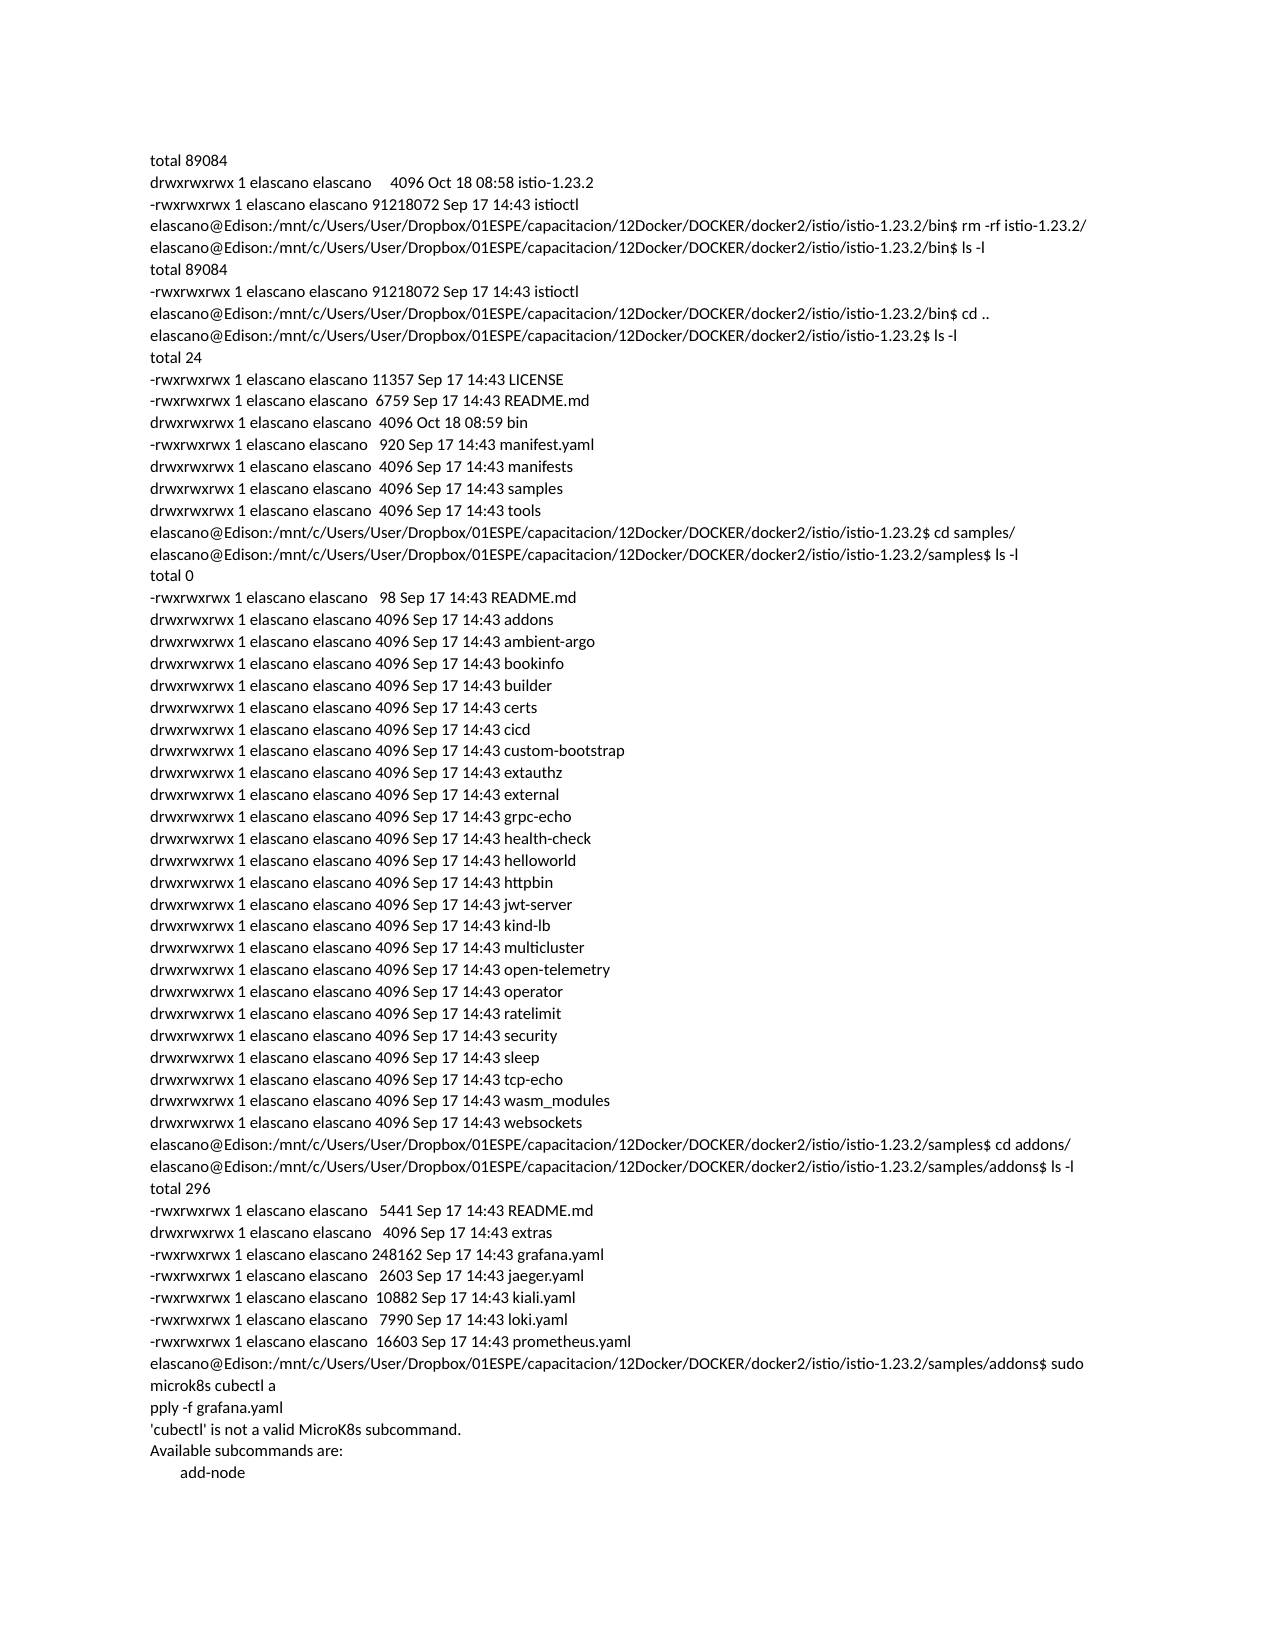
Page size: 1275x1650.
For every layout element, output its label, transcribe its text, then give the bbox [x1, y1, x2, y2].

text drwxrwxrwx 1 elascano elascano 4096 Sep 17 14:43 sleep [150, 1047, 1125, 1067]
text drwxrwxrwx 1 elascano elascano 4096 Sep 17 14:43 security [150, 1025, 1125, 1045]
text -rwxrwxrwx 1 elascano elascano 10882 Sep 17 14:43 kiali.yaml [150, 1287, 1125, 1308]
text drwxrwxrwx 1 elascano elascano 4096 Sep 17 14:43 certs [150, 697, 1125, 717]
text elascano@Edison:/mnt/c/Users/User/Dropbox/01ESPE/capacitacion/12Docker/DOCKER/docker2/istio/istio-1.23.2$ ls -l [150, 325, 1125, 345]
text -rwxrwxrwx 1 elascano elascano 248162 Sep 17 14:43 grafana.yaml [150, 1244, 1125, 1264]
text elascano@Edison:/mnt/c/Users/User/Dropbox/01ESPE/capacitacion/12Docker/DOCKER/docker2/istio/istio-1.23.2$ cd samples/ [150, 522, 1125, 542]
text elascano@Edison:/mnt/c/Users/User/Dropbox/01ESPE/capacitacion/12Docker/DOCKER/docker2/istio/istio-1.23.2/samples/addons$ sudo microk8s cubectl a [150, 1353, 1125, 1395]
text drwxrwxrwx 1 elascano elascano 4096 Sep 17 14:43 tcp-echo [150, 1069, 1125, 1089]
text -rwxrwxrwx 1 elascano elascano 6759 Sep 17 14:43 README.md [150, 391, 1125, 411]
text drwxrwxrwx 1 elascano elascano 4096 Oct 18 08:59 bin [150, 412, 1125, 433]
text drwxrwxrwx 1 elascano elascano 4096 Sep 17 14:43 operator [150, 981, 1125, 1002]
text elascano@Edison:/mnt/c/Users/User/Dropbox/01ESPE/capacitacion/12Docker/DOCKER/docker2/istio/istio-1.23.2/bin$ rm -rf istio-1.23.2/ [150, 216, 1125, 236]
text total 24 [150, 347, 1125, 367]
text drwxrwxrwx 1 elascano elascano 4096 Sep 17 14:43 extauthz [150, 762, 1125, 783]
text drwxrwxrwx 1 elascano elascano 4096 Sep 17 14:43 helloworld [150, 850, 1125, 870]
text total 0 [150, 566, 1125, 586]
text drwxrwxrwx 1 elascano elascano 4096 Sep 17 14:43 multicluster [150, 937, 1125, 958]
text drwxrwxrwx 1 elascano elascano 4096 Sep 17 14:43 extras [150, 1222, 1125, 1242]
text -rwxrwxrwx 1 elascano elascano 16603 Sep 17 14:43 prometheus.yaml [150, 1331, 1125, 1352]
text drwxrwxrwx 1 elascano elascano 4096 Sep 17 14:43 ambient-argo [150, 631, 1125, 652]
text pply -f grafana.yaml [150, 1397, 1125, 1417]
text drwxrwxrwx 1 elascano elascano 4096 Sep 17 14:43 external [150, 784, 1125, 805]
text drwxrwxrwx 1 elascano elascano 4096 Sep 17 14:43 samples [150, 478, 1125, 498]
text elascano@Edison:/mnt/c/Users/User/Dropbox/01ESPE/capacitacion/12Docker/DOCKER/docker2/istio/istio-1.23.2/samples$ cd addons/ [150, 1134, 1125, 1155]
text drwxrwxrwx 1 elascano elascano 4096 Sep 17 14:43 jwt-server [150, 894, 1125, 914]
text drwxrwxrwx 1 elascano elascano 4096 Sep 17 14:43 cicd [150, 719, 1125, 739]
text drwxrwxrwx 1 elascano elascano 4096 Sep 17 14:43 ratelimit [150, 1003, 1125, 1023]
text total 89084 [150, 259, 1125, 280]
text elascano@Edison:/mnt/c/Users/User/Dropbox/01ESPE/capacitacion/12Docker/DOCKER/docker2/istio/istio-1.23.2/samples$ ls -l [150, 544, 1125, 564]
text elascano@Edison:/mnt/c/Users/User/Dropbox/01ESPE/capacitacion/12Docker/DOCKER/docker2/istio/istio-1.23.2/bin$ ls -l [150, 237, 1125, 258]
text -rwxrwxrwx 1 elascano elascano 5441 Sep 17 14:43 README.md [150, 1200, 1125, 1220]
text drwxrwxrwx 1 elascano elascano 4096 Sep 17 14:43 builder [150, 675, 1125, 695]
text -rwxrwxrwx 1 elascano elascano 920 Sep 17 14:43 manifest.yaml [150, 434, 1125, 455]
text drwxrwxrwx 1 elascano elascano 4096 Sep 17 14:43 health-check [150, 828, 1125, 848]
text drwxrwxrwx 1 elascano elascano 4096 Sep 17 14:43 addons [150, 609, 1125, 630]
text Available subcommands are: [150, 1441, 1125, 1461]
text total 296 [150, 1178, 1125, 1198]
text drwxrwxrwx 1 elascano elascano 4096 Sep 17 14:43 grpc-echo [150, 806, 1125, 827]
text drwxrwxrwx 1 elascano elascano 4096 Sep 17 14:43 bookinfo [150, 653, 1125, 673]
text drwxrwxrwx 1 elascano elascano 4096 Oct 18 08:58 istio-1.23.2 [150, 172, 1125, 192]
text elascano@Edison:/mnt/c/Users/User/Dropbox/01ESPE/capacitacion/12Docker/DOCKER/docker2/istio/istio-1.23.2/bin$ cd .. [150, 303, 1125, 323]
text drwxrwxrwx 1 elascano elascano 4096 Sep 17 14:43 manifests [150, 456, 1125, 477]
text drwxrwxrwx 1 elascano elascano 4096 Sep 17 14:43 wasm_modules [150, 1091, 1125, 1111]
text -rwxrwxrwx 1 elascano elascano 7990 Sep 17 14:43 loki.yaml [150, 1309, 1125, 1330]
text -rwxrwxrwx 1 elascano elascano 98 Sep 17 14:43 README.md [150, 587, 1125, 608]
text drwxrwxrwx 1 elascano elascano 4096 Sep 17 14:43 websockets [150, 1112, 1125, 1133]
text add-node [150, 1462, 1125, 1483]
text elascano@Edison:/mnt/c/Users/User/Dropbox/01ESPE/capacitacion/12Docker/DOCKER/docker2/istio/istio-1.23.2/samples/addons$ ls -l [150, 1156, 1125, 1177]
text 'cubectl' is not a valid MicroK8s subcommand. [150, 1419, 1125, 1439]
text -rwxrwxrwx 1 elascano elascano 11357 Sep 17 14:43 LICENSE [150, 369, 1125, 389]
text total 89084 [150, 150, 1125, 170]
text drwxrwxrwx 1 elascano elascano 4096 Sep 17 14:43 httpbin [150, 872, 1125, 892]
text drwxrwxrwx 1 elascano elascano 4096 Sep 17 14:43 kind-lb [150, 916, 1125, 936]
text -rwxrwxrwx 1 elascano elascano 91218072 Sep 17 14:43 istioctl [150, 194, 1125, 214]
text drwxrwxrwx 1 elascano elascano 4096 Sep 17 14:43 tools [150, 500, 1125, 520]
text -rwxrwxrwx 1 elascano elascano 91218072 Sep 17 14:43 istioctl [150, 281, 1125, 302]
text drwxrwxrwx 1 elascano elascano 4096 Sep 17 14:43 custom-bootstrap [150, 741, 1125, 761]
text -rwxrwxrwx 1 elascano elascano 2603 Sep 17 14:43 jaeger.yaml [150, 1266, 1125, 1286]
text drwxrwxrwx 1 elascano elascano 4096 Sep 17 14:43 open-telemetry [150, 959, 1125, 980]
